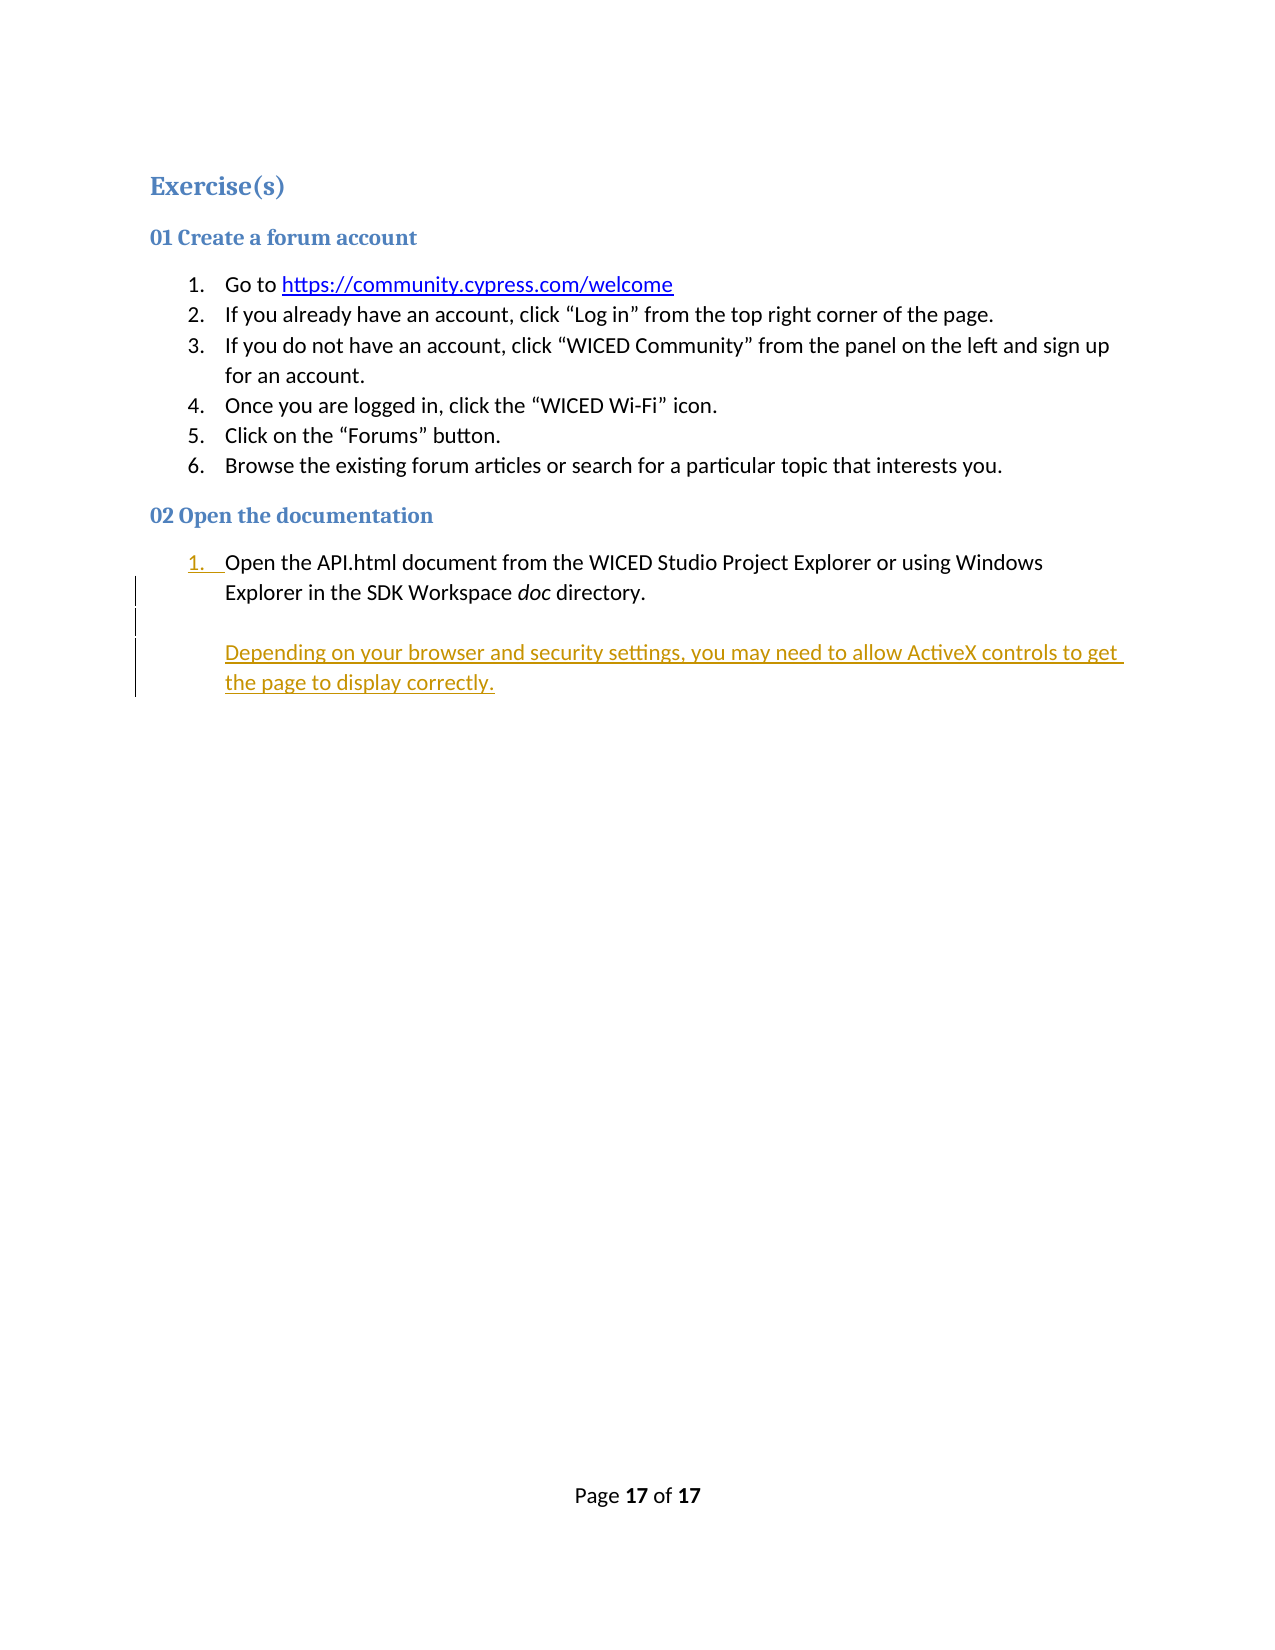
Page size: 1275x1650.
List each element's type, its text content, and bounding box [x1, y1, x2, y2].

subtitle Exercise(s) [150, 171, 1125, 202]
list If you do not have an account, click “WICED Community” from the panel on the left and sign up for an account. [187, 331, 1125, 389]
list If you already have an account, click “Log in” from the top right corner of the page. [187, 301, 1125, 328]
subtitle 01 Create a forum account [150, 225, 1125, 252]
list Open the API.html document from the WICED Studio Project Explorer or using Windows Explorer in the SDK Workspace doc directory. [187, 548, 1125, 606]
list Go to https://community.cypress.com/welcome [187, 270, 1125, 298]
subtitle 02 Open the documentation [150, 503, 1125, 529]
list Once you are logged in, click the “WICED Wi-Fi” icon. [187, 391, 1125, 419]
list Browse the existing forum articles or search for a particular topic that interests you. [187, 452, 1125, 479]
list Click on the “Forums” button. [187, 421, 1125, 449]
